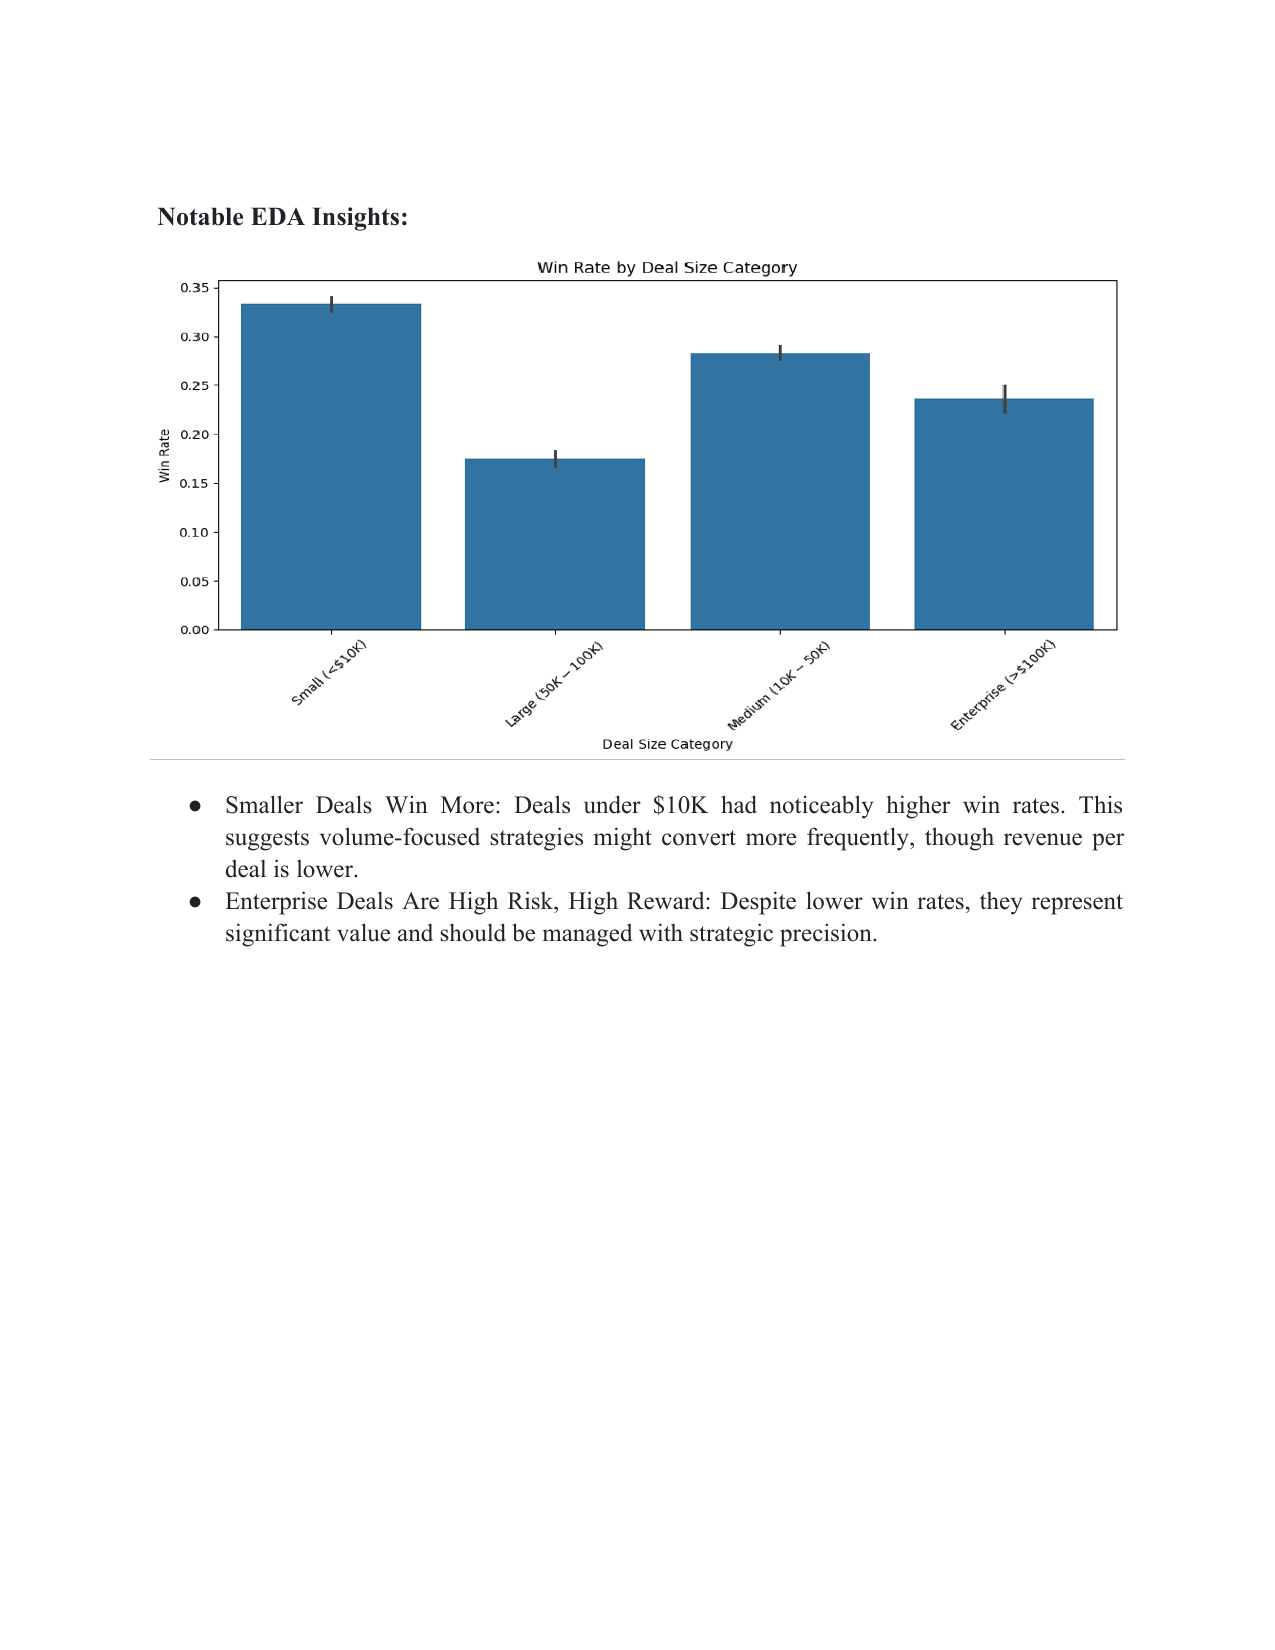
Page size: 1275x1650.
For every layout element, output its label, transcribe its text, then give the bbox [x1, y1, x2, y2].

list Smaller Deals Win More: Deals under $10K had noticeably higher win rates. This suggests volume-focused strategies might convert more frequently, though revenue per deal is lower. [187, 792, 1125, 883]
picture [150, 252, 1125, 760]
text Notable EDA Insights: [157, 202, 1125, 231]
list Enterprise Deals Are High Risk, High Reward: Despite lower win rates, they represent significant value and should be managed with strategic precision. [187, 887, 1125, 946]
